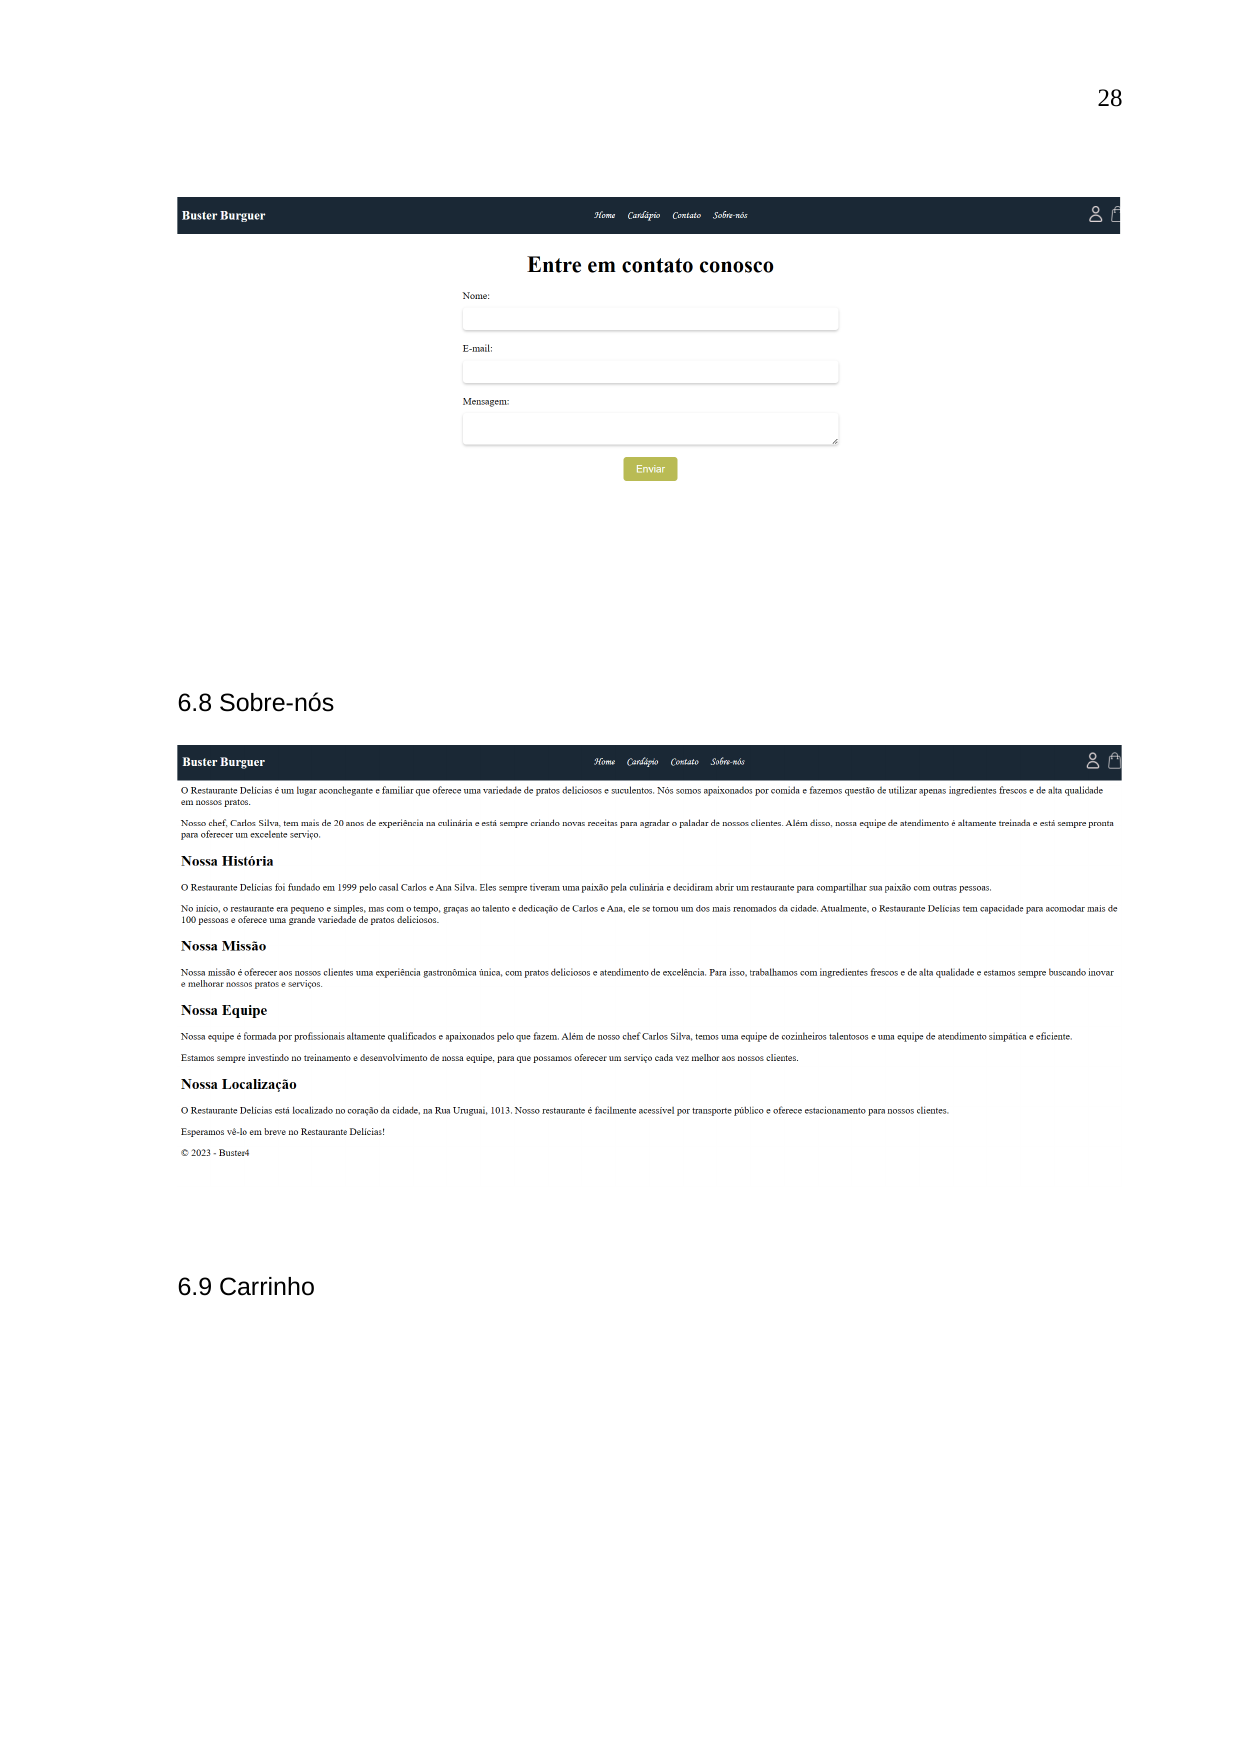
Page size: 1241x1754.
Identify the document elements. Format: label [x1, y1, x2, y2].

picture [177, 745, 1122, 1187]
picture [177, 197, 1121, 659]
